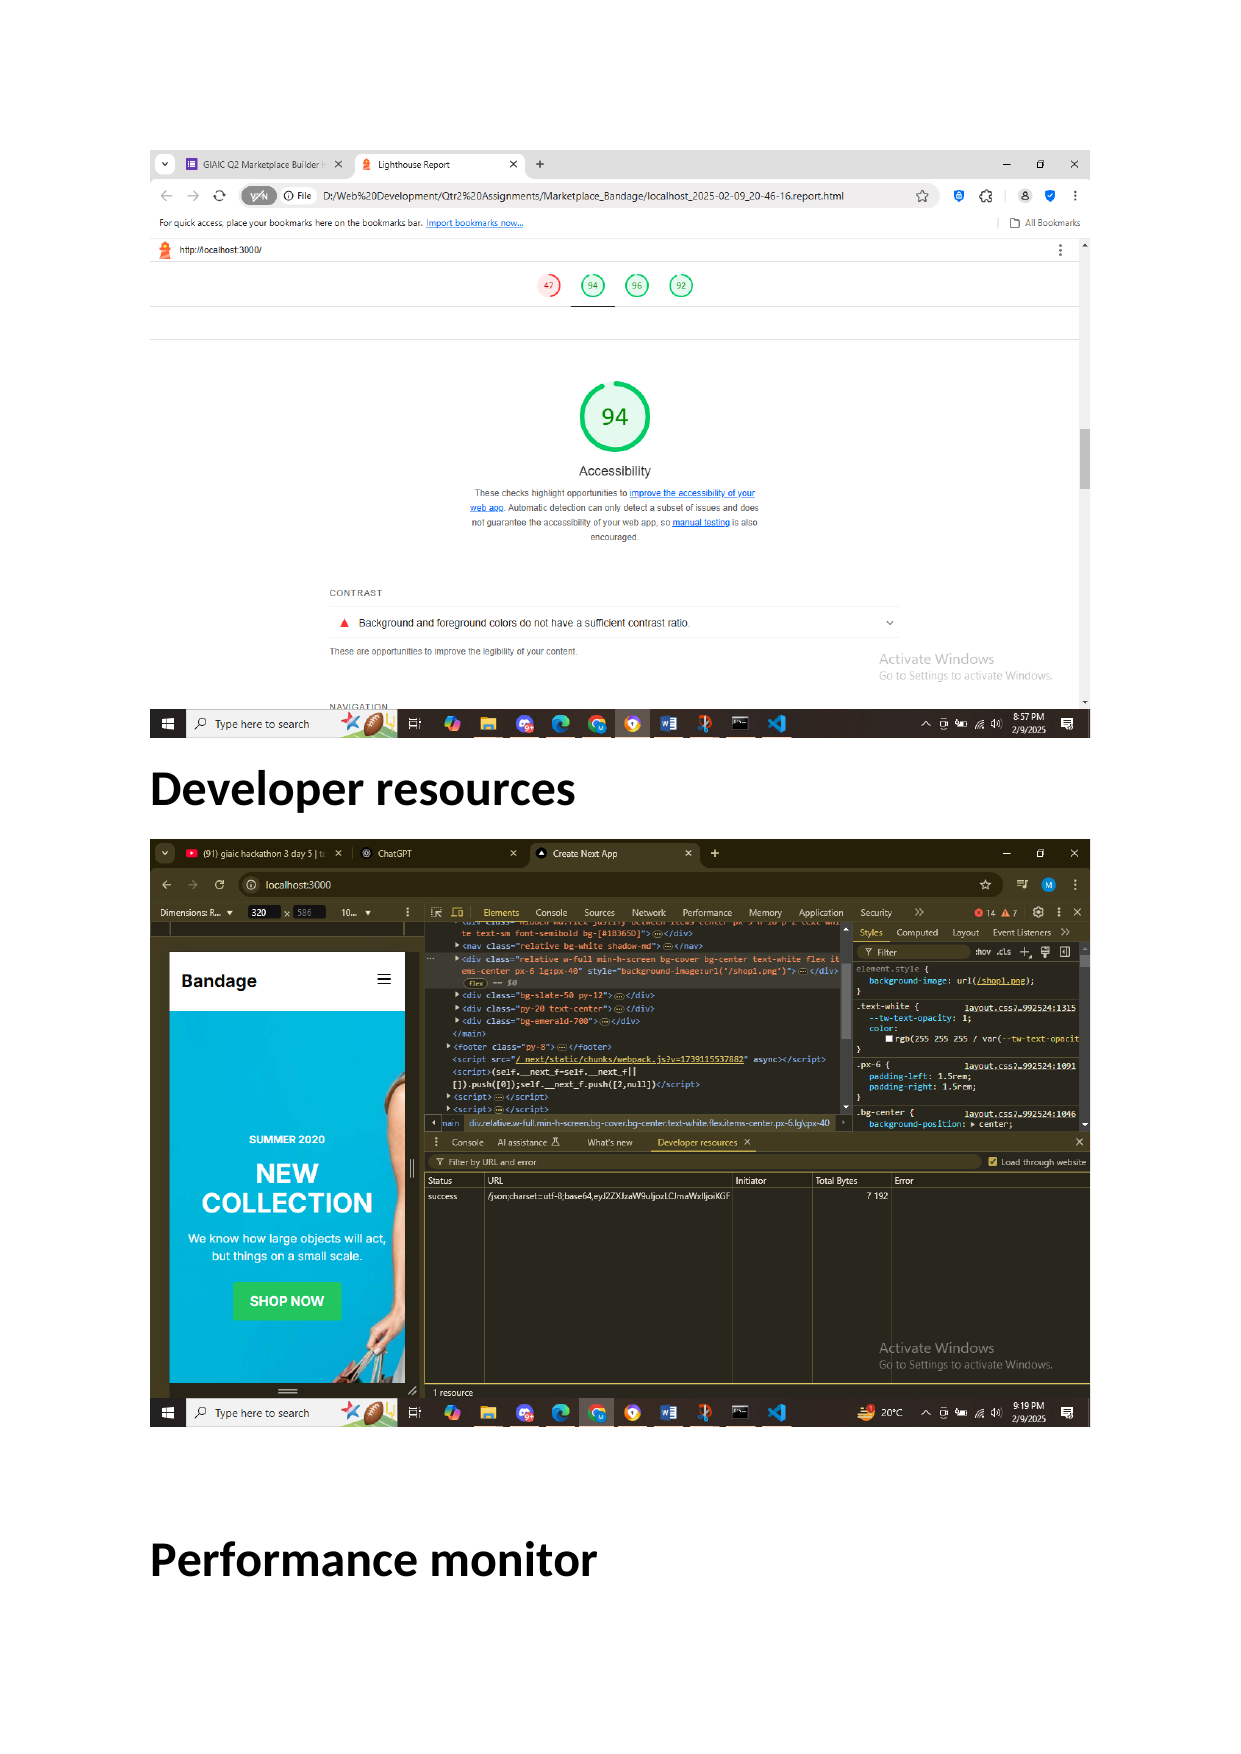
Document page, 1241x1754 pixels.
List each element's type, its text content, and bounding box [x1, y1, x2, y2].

picture [150, 150, 1091, 738]
picture [150, 839, 1091, 1427]
text Performance monitor [150, 1528, 1090, 1589]
text Developer resources [150, 757, 1090, 818]
